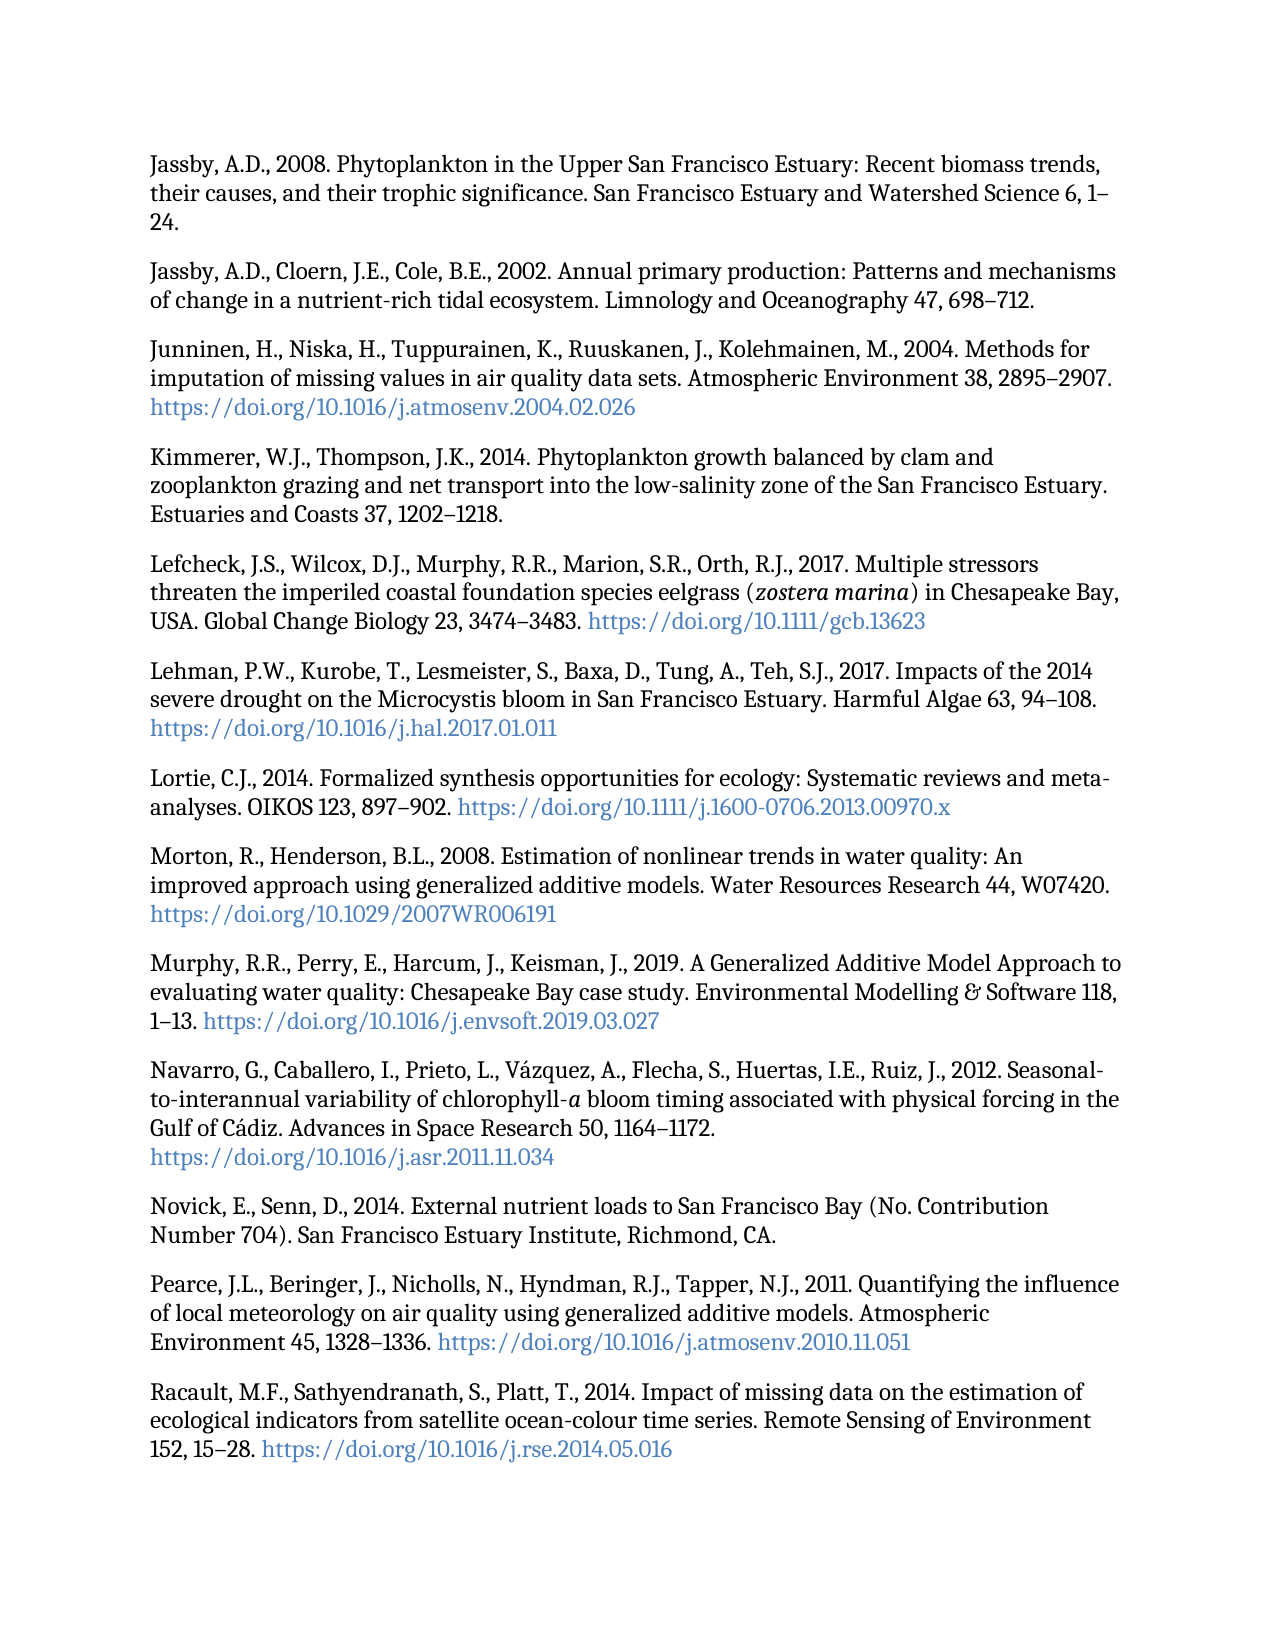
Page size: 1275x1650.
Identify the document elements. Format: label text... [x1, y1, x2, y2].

text Jassby, A.D., 2008. Phytoplankton in the Upper San Francisco Estuary: Recent biomass trends, their causes, and their trophic significance. San Francisco Estuary and Watershed Science 6, 1–24. [150, 150, 1125, 236]
text Lehman, P.W., Kurobe, T., Lesmeister, S., Baxa, D., Tung, A., Teh, S.J., 2017. Impacts of the 2014 severe drought on the Microcystis bloom in San Francisco Estuary. Harmful Algae 63, 94–108. https://doi.org/10.1016/j.hal.2017.01.011 [150, 657, 1125, 743]
text Junninen, H., Niska, H., Tuppurainen, K., Ruuskanen, J., Kolehmainen, M., 2004. Methods for imputation of missing values in air quality data sets. Atmospheric Environment 38, 2895–2907. https://doi.org/10.1016/j.atmosenv.2004.02.026 [150, 335, 1125, 422]
text Navarro, G., Caballero, I., Prieto, L., Vázquez, A., Flecha, S., Huertas, I.E., Ruiz, J., 2012. Seasonal-to-interannual variability of chlorophyll-a bloom timing associated with physical forcing in the Gulf of Cádiz. Advances in Space Research 50, 1164–1172. https://doi.org/10.1016/j.asr.2011.11.034 [150, 1056, 1125, 1171]
text Kimmerer, W.J., Thompson, J.K., 2014. Phytoplankton growth balanced by clam and zooplankton grazing and net transport into the low-salinity zone of the San Francisco Estuary. Estuaries and Coasts 37, 1202–1218. [150, 442, 1125, 529]
text Murphy, R.R., Perry, E., Harcum, J., Keisman, J., 2019. A Generalized Additive Model Approach to evaluating water quality: Chesapeake Bay case study. Environmental Modelling & Software 118, 1–13. https://doi.org/10.1016/j.envsoft.2019.03.027 [150, 949, 1125, 1035]
text Lortie, C.J., 2014. Formalized synthesis opportunities for ecology: Systematic reviews and meta-analyses. OIKOS 123, 897–902. https://doi.org/10.1111/j.1600-0706.2013.00970.x [150, 764, 1125, 821]
text Novick, E., Senn, D., 2014. External nutrient loads to San Francisco Bay (No. Contribution Number 704). San Francisco Estuary Institute, Richmond, CA. [150, 1192, 1125, 1249]
text Morton, R., Henderson, B.L., 2008. Estimation of nonlinear trends in water quality: An improved approach using generalized additive models. Water Resources Research 44, W07420. https://doi.org/10.1029/2007WR006191 [150, 842, 1125, 928]
text Racault, M.F., Sathyendranath, S., Platt, T., 2014. Impact of missing data on the estimation of ecological indicators from satellite ocean-colour time series. Remote Sensing of Environment 152, 15–28. https://doi.org/10.1016/j.rse.2014.05.016 [150, 1377, 1125, 1464]
text Pearce, J.L., Beringer, J., Nicholls, N., Hyndman, R.J., Tapper, N.J., 2011. Quantifying the influence of local meteorology on air quality using generalized additive models. Atmospheric Environment 45, 1328–1336. https://doi.org/10.1016/j.atmosenv.2010.11.051 [150, 1270, 1125, 1357]
text Jassby, A.D., Cloern, J.E., Cole, B.E., 2002. Annual primary production: Patterns and mechanisms of change in a nutrient-rich tidal ecosystem. Limnology and Oceanography 47, 698–712. [150, 257, 1125, 314]
text Lefcheck, J.S., Wilcox, D.J., Murphy, R.R., Marion, S.R., Orth, R.J., 2017. Multiple stressors threaten the imperiled coastal foundation species eelgrass (zostera marina) in Chesapeake Bay, USA. Global Change Biology 23, 3474–3483. https://doi.org/10.1111/gcb.13623 [150, 549, 1125, 636]
